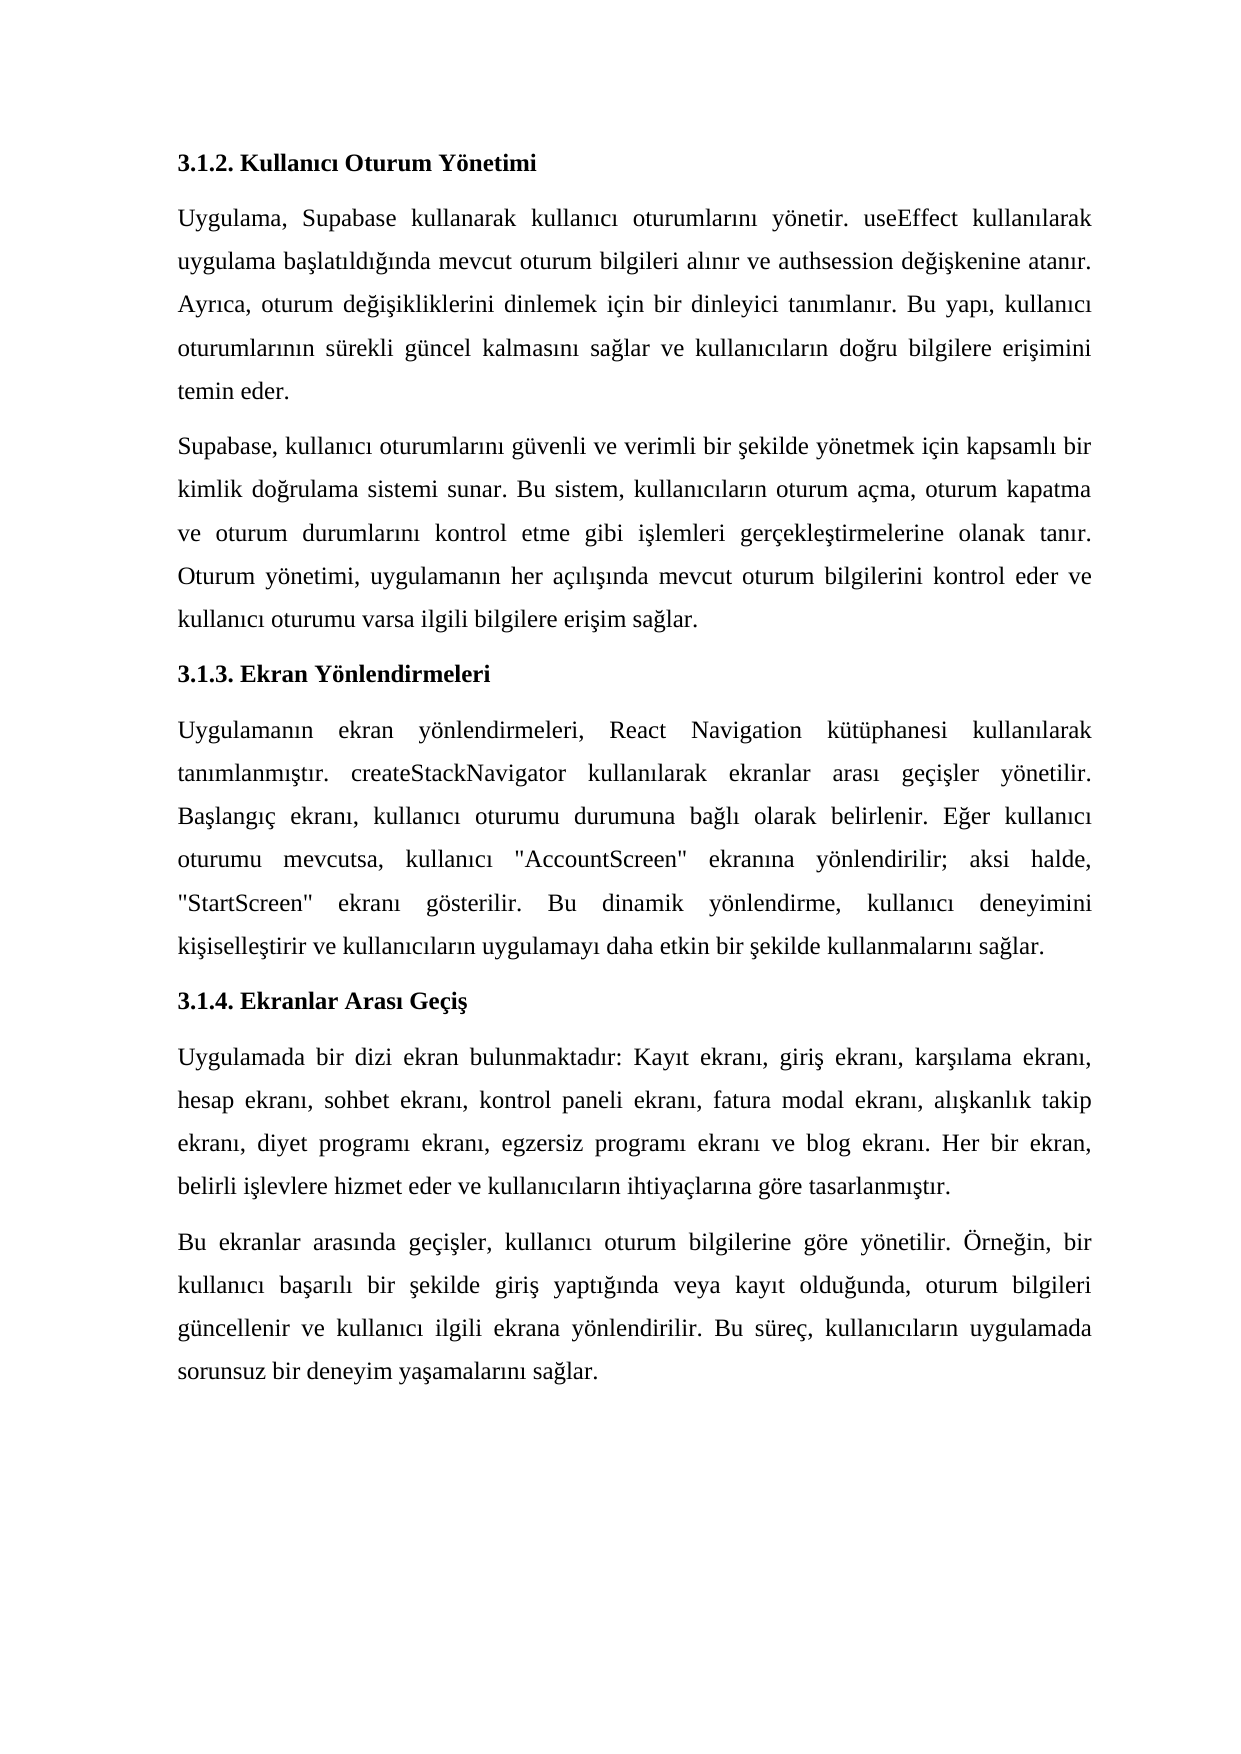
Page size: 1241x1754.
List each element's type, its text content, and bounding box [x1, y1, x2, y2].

text Uygulamada bir dizi ekran bulunmaktadır: Kayıt ekranı, giriş ekranı, karşılama ekranı, hesap ekranı, sohbet ekranı, kontrol paneli ekranı, fatura modal ekranı, alışkanlık takip ekranı, diyet programı ekranı, egzersiz programı ekranı ve blog ekranı. Her bir ekran, belirli işlevlere hizmet eder ve kullanıcıların ihtiyaçlarına göre tasarlanmıştır. [177, 1042, 1092, 1200]
text Uygulamanın ekran yönlendirmeleri, React Navigation kütüphanesi kullanılarak tanımlanmıştır. createStackNavigator kullanılarak ekranlar arası geçişler yönetilir. Başlangıç ekranı, kullanıcı oturumu durumuna bağlı olarak belirlenir. Eğer kullanıcı oturumu mevcutsa, kullanıcı "AccountScreen" ekranına yönlendirilir; aksi halde, "StartScreen" ekranı gösterilir. Bu dinamik yönlendirme, kullanıcı deneyimini kişiselleştirir ve kullanıcıların uygulamayı daha etkin bir şekilde kullanmalarını sağlar. [177, 715, 1092, 959]
text Bu ekranlar arasında geçişler, kullanıcı oturum bilgilerine göre yönetilir. Örneğin, bir kullanıcı başarılı bir şekilde giriş yaptığında veya kayıt olduğunda, oturum bilgileri güncellenir ve kullanıcı ilgili ekrana yönlendirilir. Bu süreç, kullanıcıların uygulamada sorunsuz bir deneyim yaşamalarını sağlar. [177, 1227, 1092, 1385]
text Uygulama, Supabase kullanarak kullanıcı oturumlarını yönetir. useEffect kullanılarak uygulama başlatıldığında mevcut oturum bilgileri alınır ve authsession değişkenine atanır. Ayrıca, oturum değişikliklerini dinlemek için bir dinleyici tanımlanır. Bu yapı, kullanıcı oturumlarının sürekli güncel kalmasını sağlar ve kullanıcıların doğru bilgilere erişimini temin eder. [177, 203, 1092, 404]
subtitle 3.1.4. Ekranlar Arası Geçiş [177, 986, 1092, 1015]
subtitle 3.1.3. Ekran Yönlendirmeleri [177, 659, 1092, 688]
subtitle 3.1.2. Kullanıcı Oturum Yönetimi [177, 148, 1092, 176]
text Supabase, kullanıcı oturumlarını güvenli ve verimli bir şekilde yönetmek için kapsamlı bir kimlik doğrulama sistemi sunar. Bu sistem, kullanıcıların oturum açma, oturum kapatma ve oturum durumlarını kontrol etme gibi işlemleri gerçekleştirmelerine olanak tanır. Oturum yönetimi, uygulamanın her açılışında mevcut oturum bilgilerini kontrol eder ve kullanıcı oturumu varsa ilgili bilgilere erişim sağlar. [177, 431, 1092, 633]
